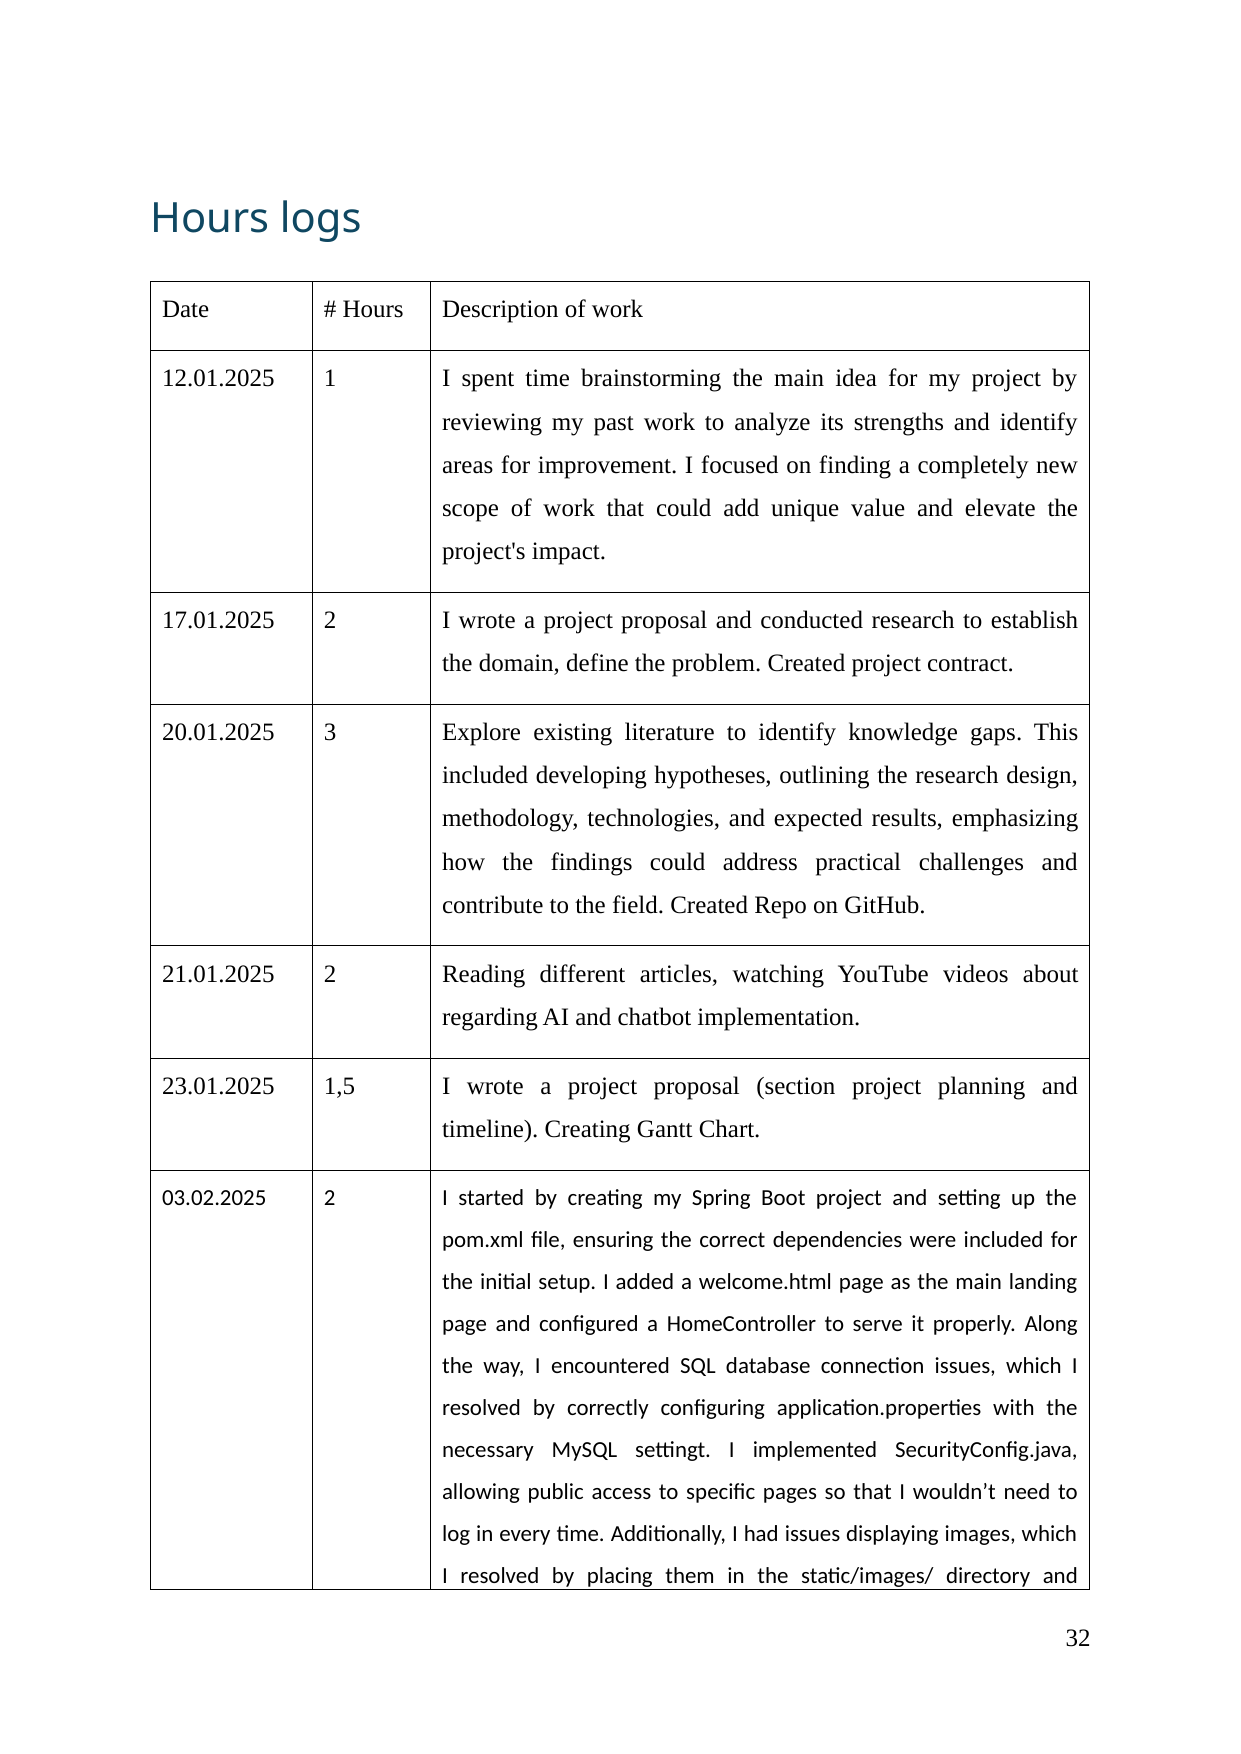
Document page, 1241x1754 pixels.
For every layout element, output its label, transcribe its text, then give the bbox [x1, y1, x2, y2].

table_cell 2 [313, 946, 430, 1057]
table_cell 2 [313, 593, 430, 704]
table_cell 17.01.2025 [151, 593, 312, 704]
table_header Date [151, 282, 312, 350]
table_cell 2 [313, 1171, 430, 1589]
table_cell 12.01.2025 [151, 351, 312, 592]
table_cell I wrote a project proposal and conducted research to establish the domain, define the problem. Created project contract. [431, 593, 1089, 704]
table_header # Hours [313, 282, 430, 350]
table_cell Reading different articles, watching YouTube videos about regarding AI and chatbot implementation. [431, 946, 1089, 1057]
table_cell Explore existing literature to identify knowledge gaps. This included developing hypotheses, outlining the research design, methodology, technologies, and expected results, emphasizing how the findings could address practical challenges and contribute to the field. Created Repo on GitHub. [431, 705, 1089, 945]
table_cell 3 [313, 705, 430, 945]
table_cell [431, 1171, 1089, 1589]
table_cell 1 [313, 351, 430, 592]
table_cell 20.01.2025 [151, 705, 312, 945]
table_cell I wrote a project proposal (section project planning and timeline). Creating Gantt Chart. [431, 1059, 1089, 1170]
table_cell 21.01.2025 [151, 946, 312, 1057]
table_cell I spent time brainstorming the main idea for my project by reviewing my past work to analyze its strengths and identify areas for improvement. I focused on finding a completely new scope of work that could add unique value and elevate the project's impact. [431, 351, 1089, 592]
table_header Description of work [431, 282, 1089, 350]
table_cell 23.01.2025 [151, 1059, 312, 1170]
table_cell 03.02.2025 [151, 1171, 312, 1589]
subtitle Hours logs [150, 187, 1090, 244]
table_cell 1,5 [313, 1059, 430, 1170]
